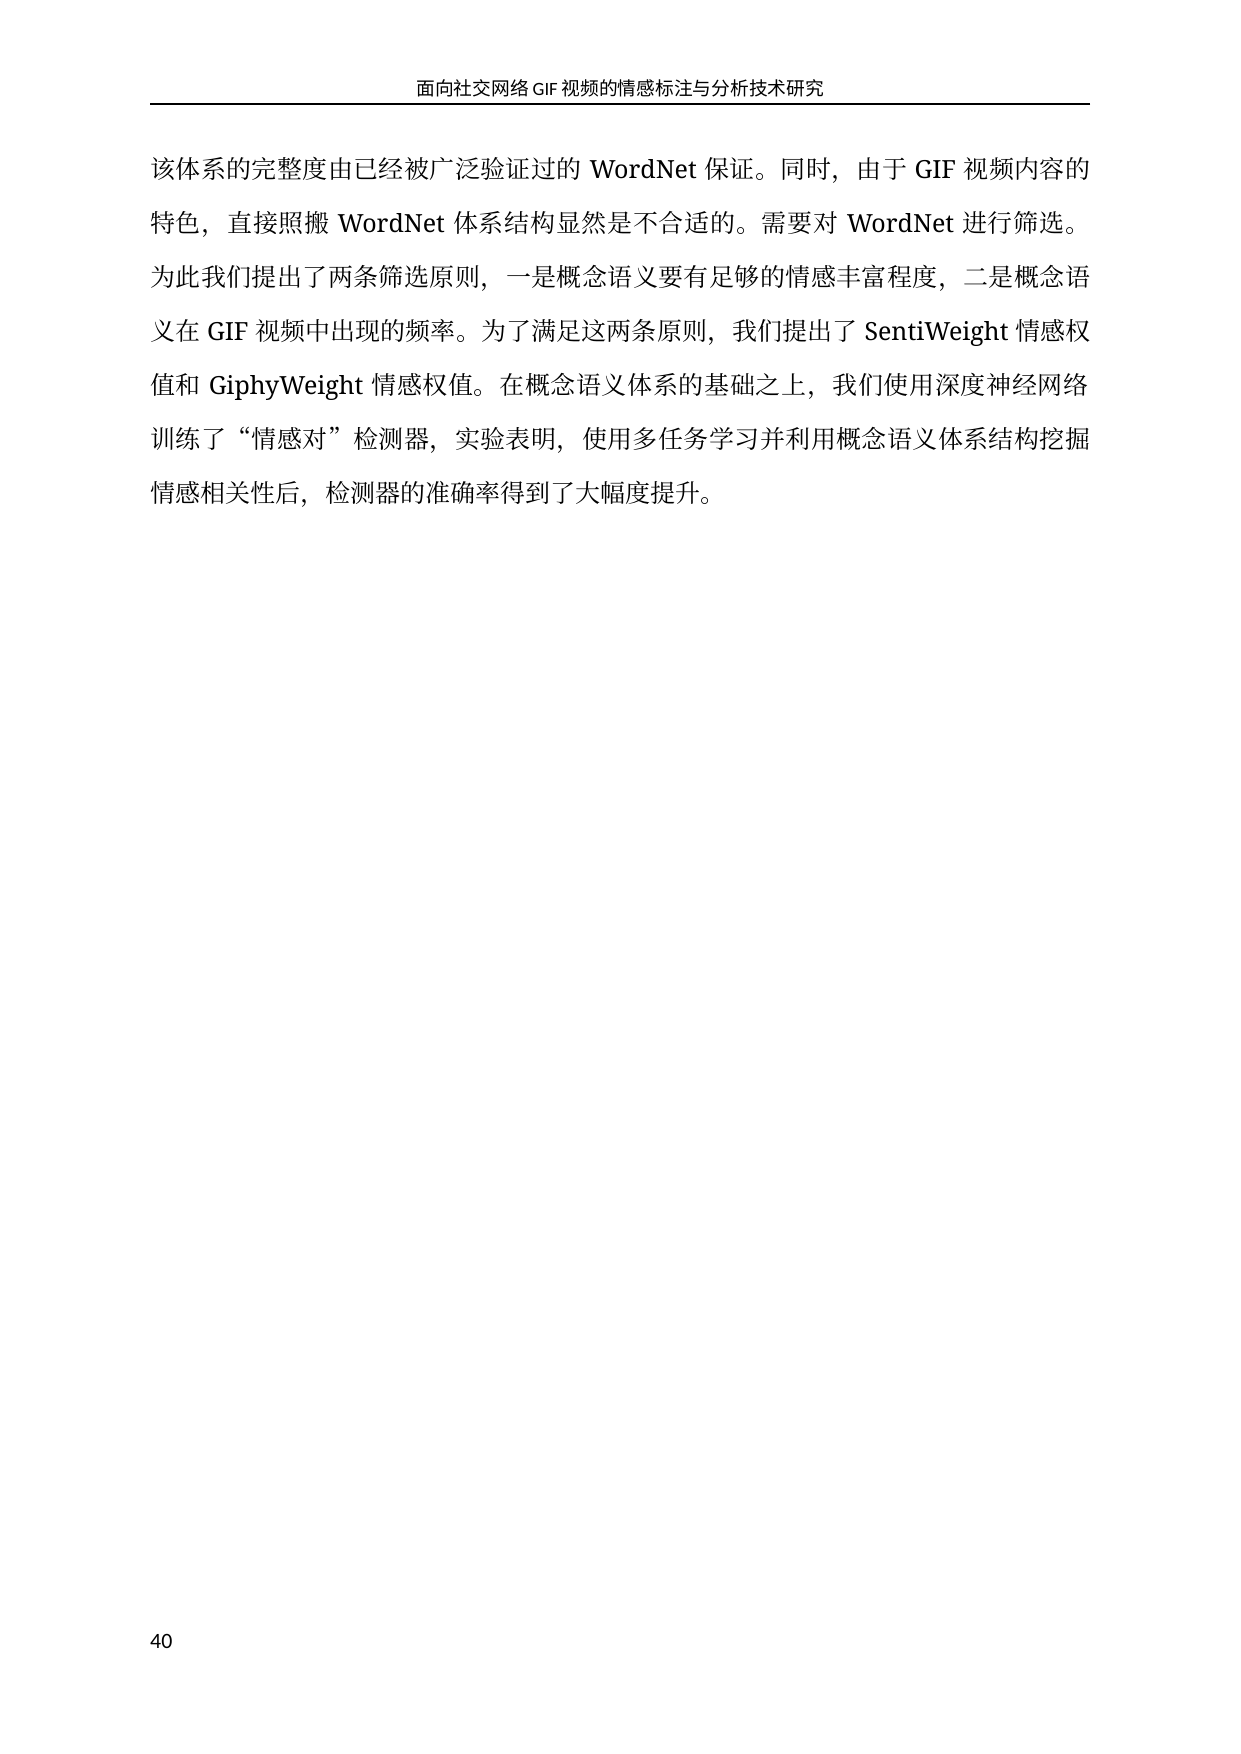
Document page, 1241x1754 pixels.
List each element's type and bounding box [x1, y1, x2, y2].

text [150, 150, 1090, 509]
